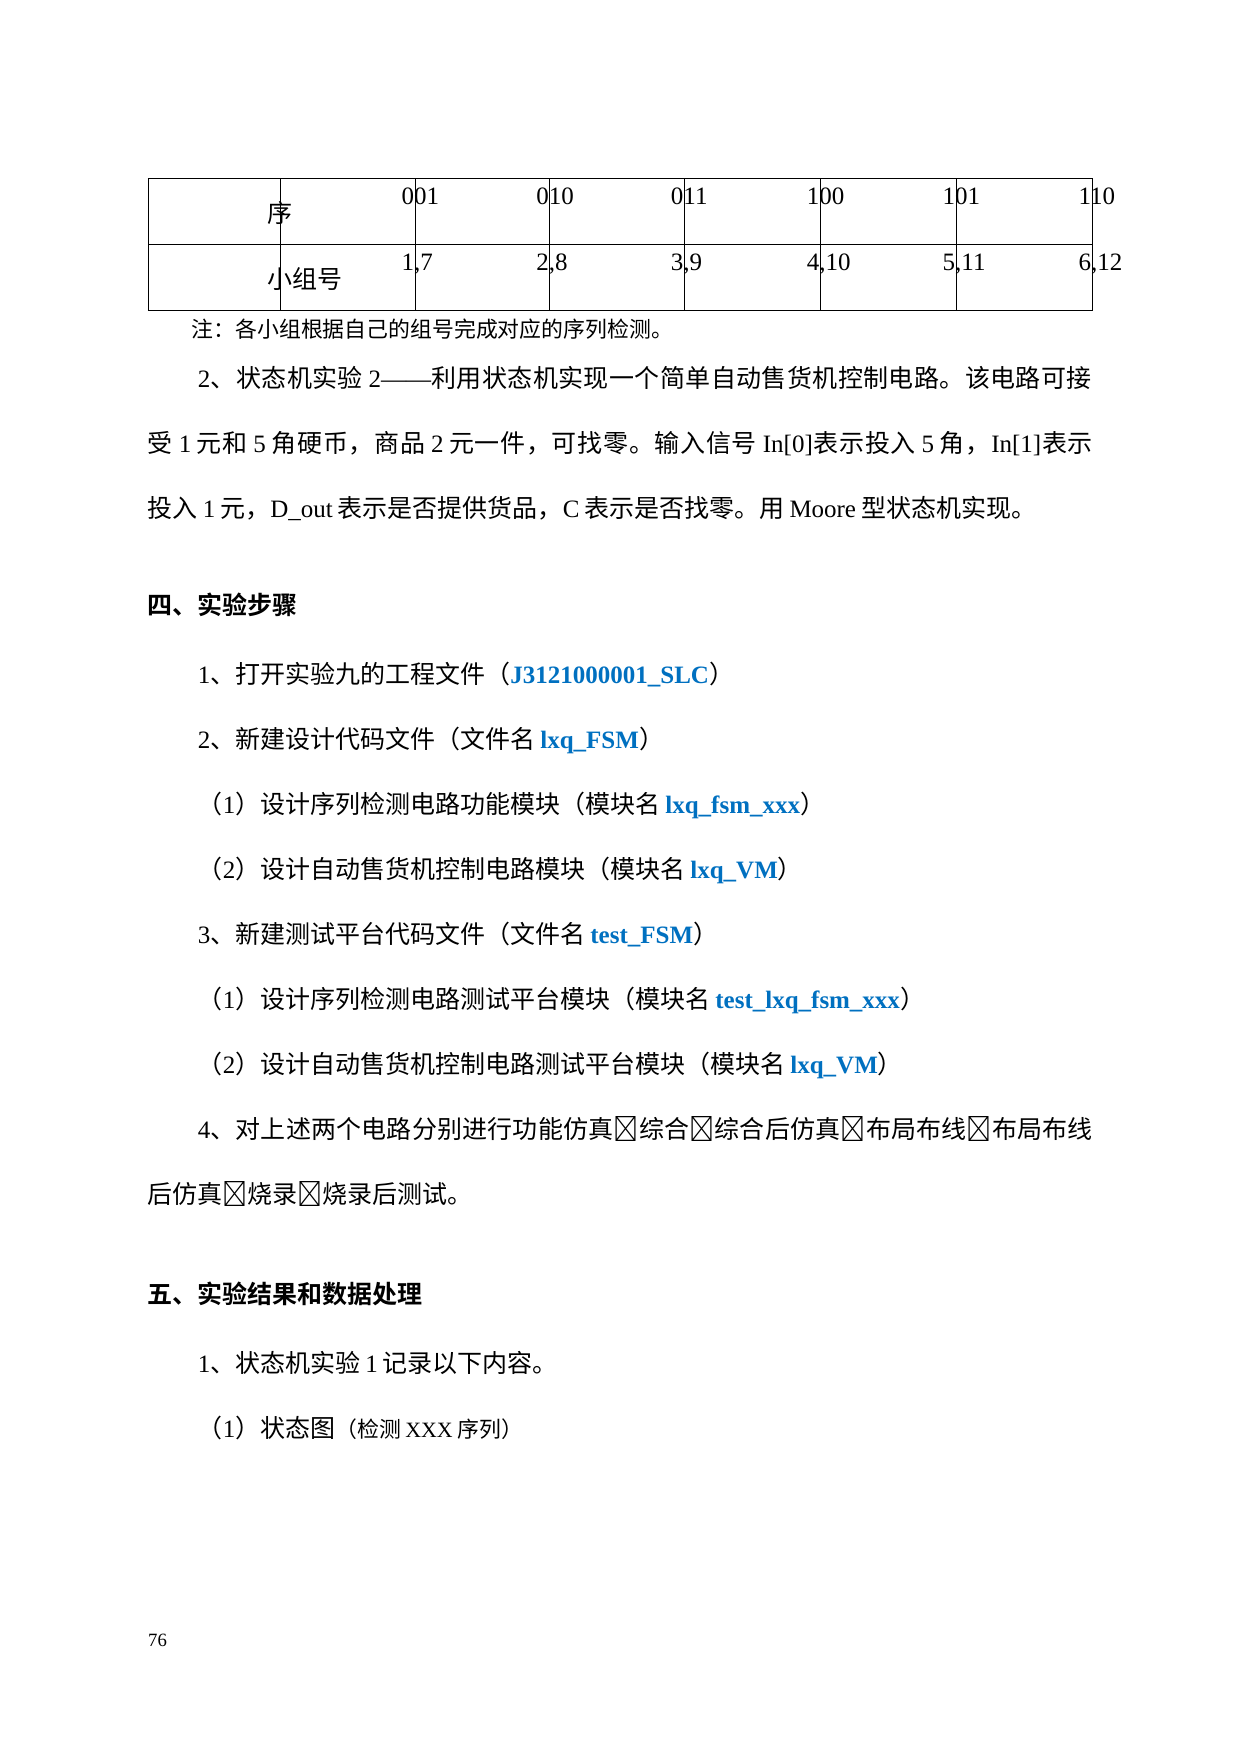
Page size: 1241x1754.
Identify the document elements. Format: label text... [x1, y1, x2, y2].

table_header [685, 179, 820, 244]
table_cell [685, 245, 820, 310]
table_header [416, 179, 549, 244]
text 四、实验步骤 [148, 571, 1092, 636]
text 2、新建设计代码文件（文件名lxq_FSM） [148, 705, 1092, 770]
text 1、打开实验九的工程文件（J3121000001_SLC） [148, 640, 1092, 705]
text （2）设计自动售货机控制电路测试平台模块（模块名lxq_VM） [148, 1030, 1092, 1095]
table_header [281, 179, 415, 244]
text 注：各小组根据自己的组号完成对应的序列检测。 [148, 311, 1092, 344]
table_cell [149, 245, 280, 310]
text （1）设计序列检测电路功能模块（模块名lxq_fsm_xxx） [148, 770, 1092, 835]
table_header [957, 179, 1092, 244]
text （1）状态图（检测XXX序列） [148, 1394, 1092, 1459]
text 五、实验结果和数据处理 [148, 1260, 1092, 1325]
text 3、新建测试平台代码文件（文件名test_FSM） [148, 900, 1092, 965]
text 1、状态机实验1记录以下内容。 [148, 1329, 1092, 1394]
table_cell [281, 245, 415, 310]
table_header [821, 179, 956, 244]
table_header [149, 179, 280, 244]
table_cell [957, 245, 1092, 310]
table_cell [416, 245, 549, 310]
text 2、状态机实验2——利用状态机实现一个简单自动售货机控制电路。该电路可接受1元和5角硬币，商品2元一件，可找零。输入信号In[0]表示投入5角，In[1]表示投入1元，D_out表示是否提供货品，C表示是否找零。用Moore型状态机实现。 [148, 344, 1092, 539]
text （1）设计序列检测电路测试平台模块（模块名test_lxq_fsm_xxx） [148, 965, 1092, 1030]
text （2）设计自动售货机控制电路模块（模块名lxq_VM） [148, 835, 1092, 900]
text 4、对上述两个电路分别进行功能仿真综合综合后仿真布局布线布局布线后仿真烧录烧录后测试。 [148, 1095, 1092, 1225]
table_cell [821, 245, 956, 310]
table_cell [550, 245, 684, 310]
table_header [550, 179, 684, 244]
